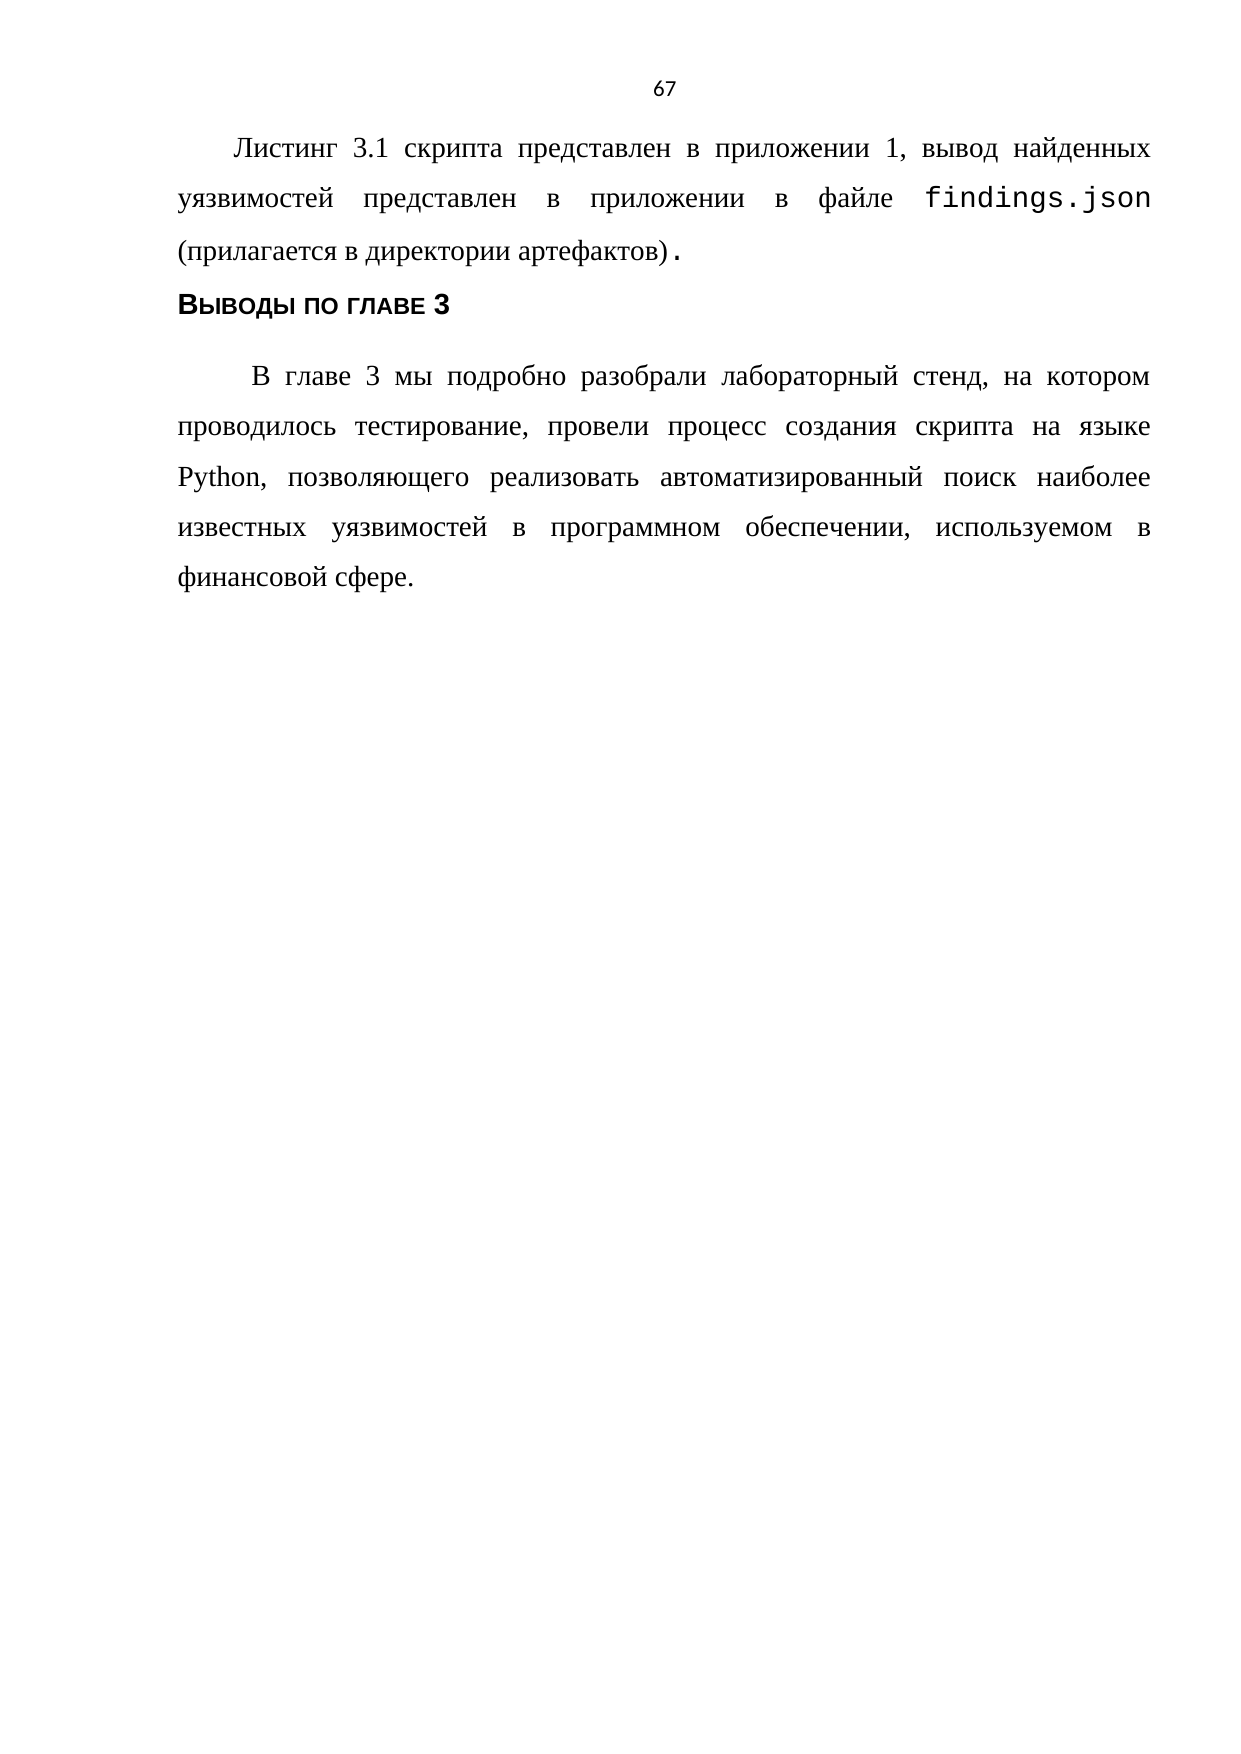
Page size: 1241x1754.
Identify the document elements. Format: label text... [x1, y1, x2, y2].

text Листинг 3.1 скрипта представлен в приложении 1, вывод найденных уязвимостей представлен в приложении в файле findings.json (прилагается в директории артефактов). [177, 130, 1152, 269]
text В главе 3 мы подробно разобрали лабораторный стенд, на котором проводилось тестирование, провели процесс создания скрипта на языке Python, позволяющего реализовать автоматизированный поиск наиболее известных уязвимостей в программном обеспечении, используемом в финансовой сфере. [177, 358, 1152, 593]
subtitle Выводы по главе 3 [177, 287, 1152, 321]
